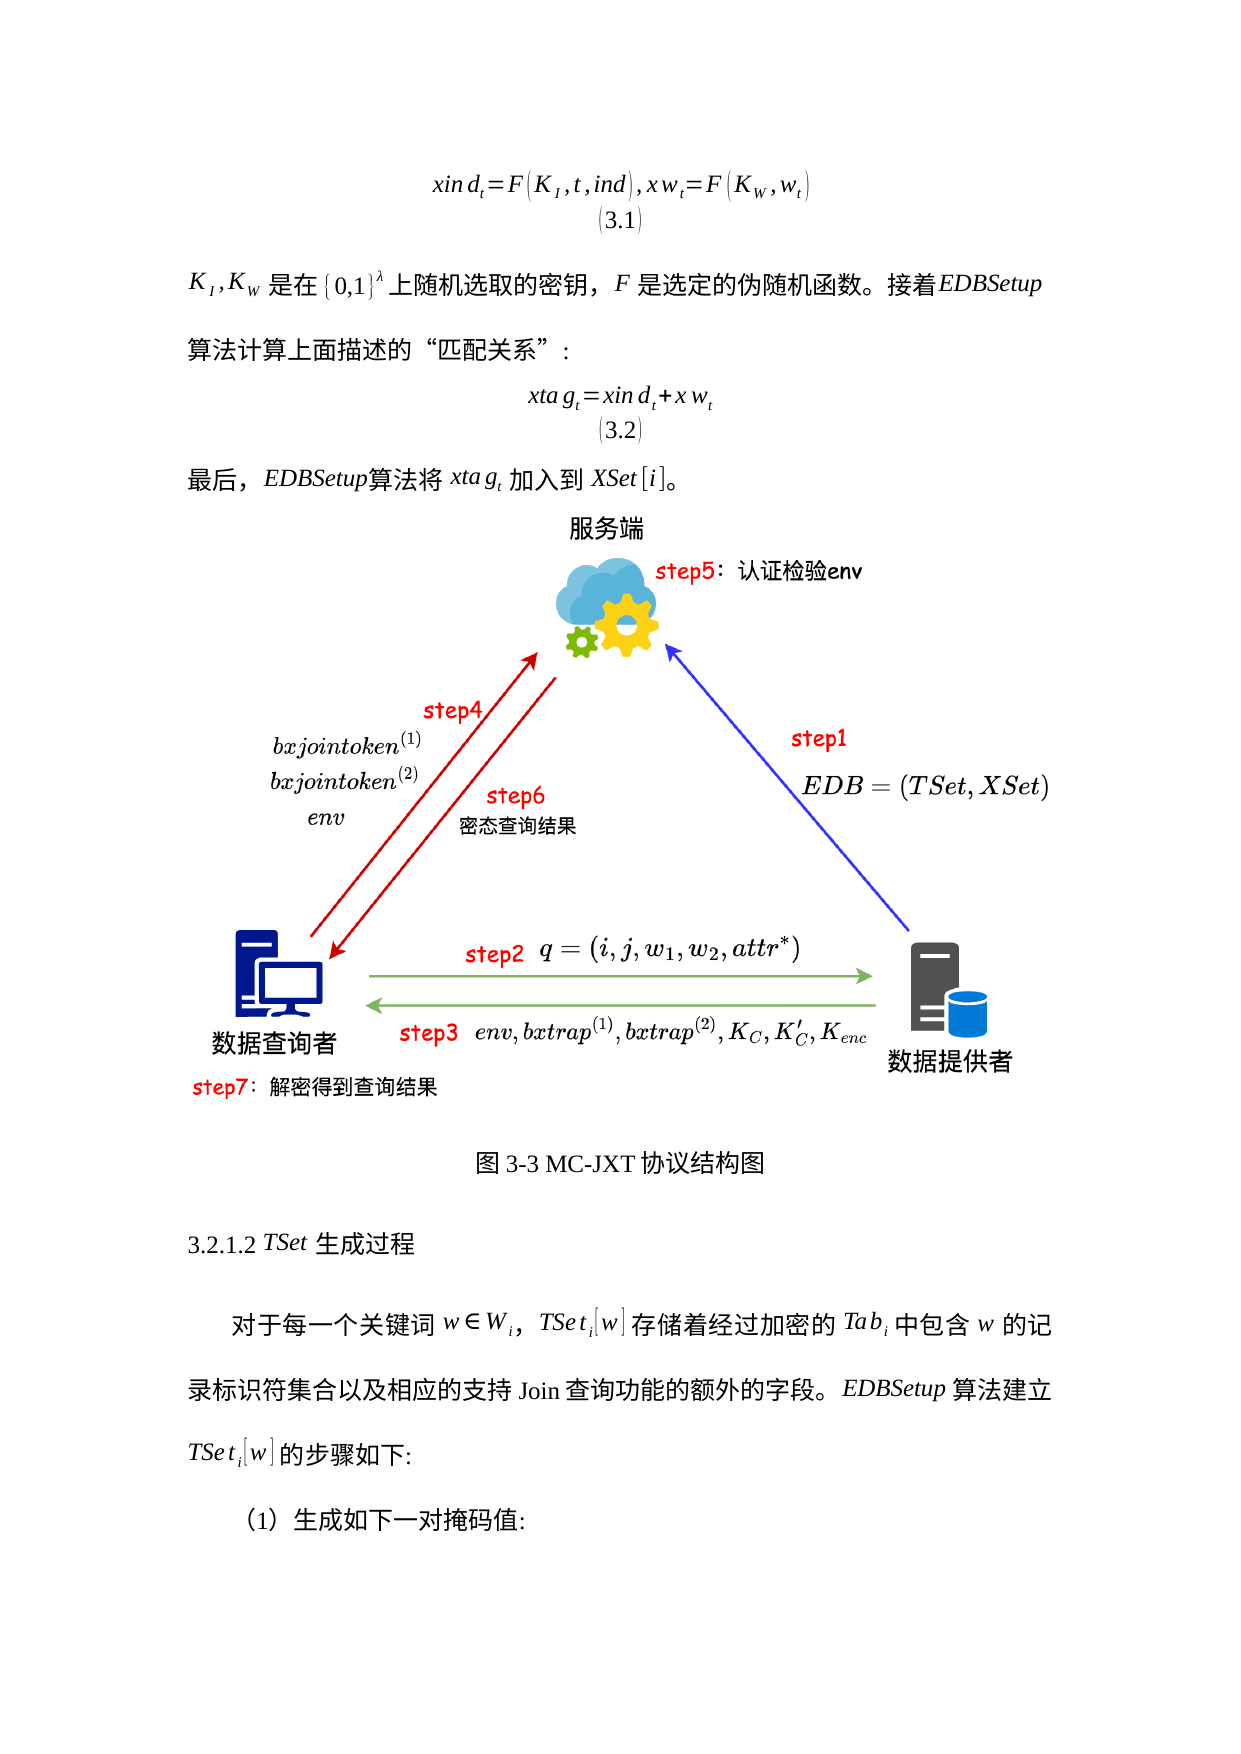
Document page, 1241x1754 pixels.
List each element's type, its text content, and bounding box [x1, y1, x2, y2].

text 对于每一个关键词 ， 存储着经过加密的 中包含 的记录标识符集合以及相应的支持Join查询功能的额外的字段。 算法建立 的步骤如下: [187, 1291, 1053, 1486]
picture [187, 511, 1053, 1099]
text 是在 上随机选取的密钥， 是选定的伪随机函数。接着 算法计算上面描述的“匹配关系”: [187, 251, 1053, 381]
text （1）生成如下一对掩码值: [187, 1486, 1053, 1551]
text 最后，算法将 加入到 。 [187, 446, 1053, 511]
subtitle 生成过程 [187, 1210, 1053, 1275]
